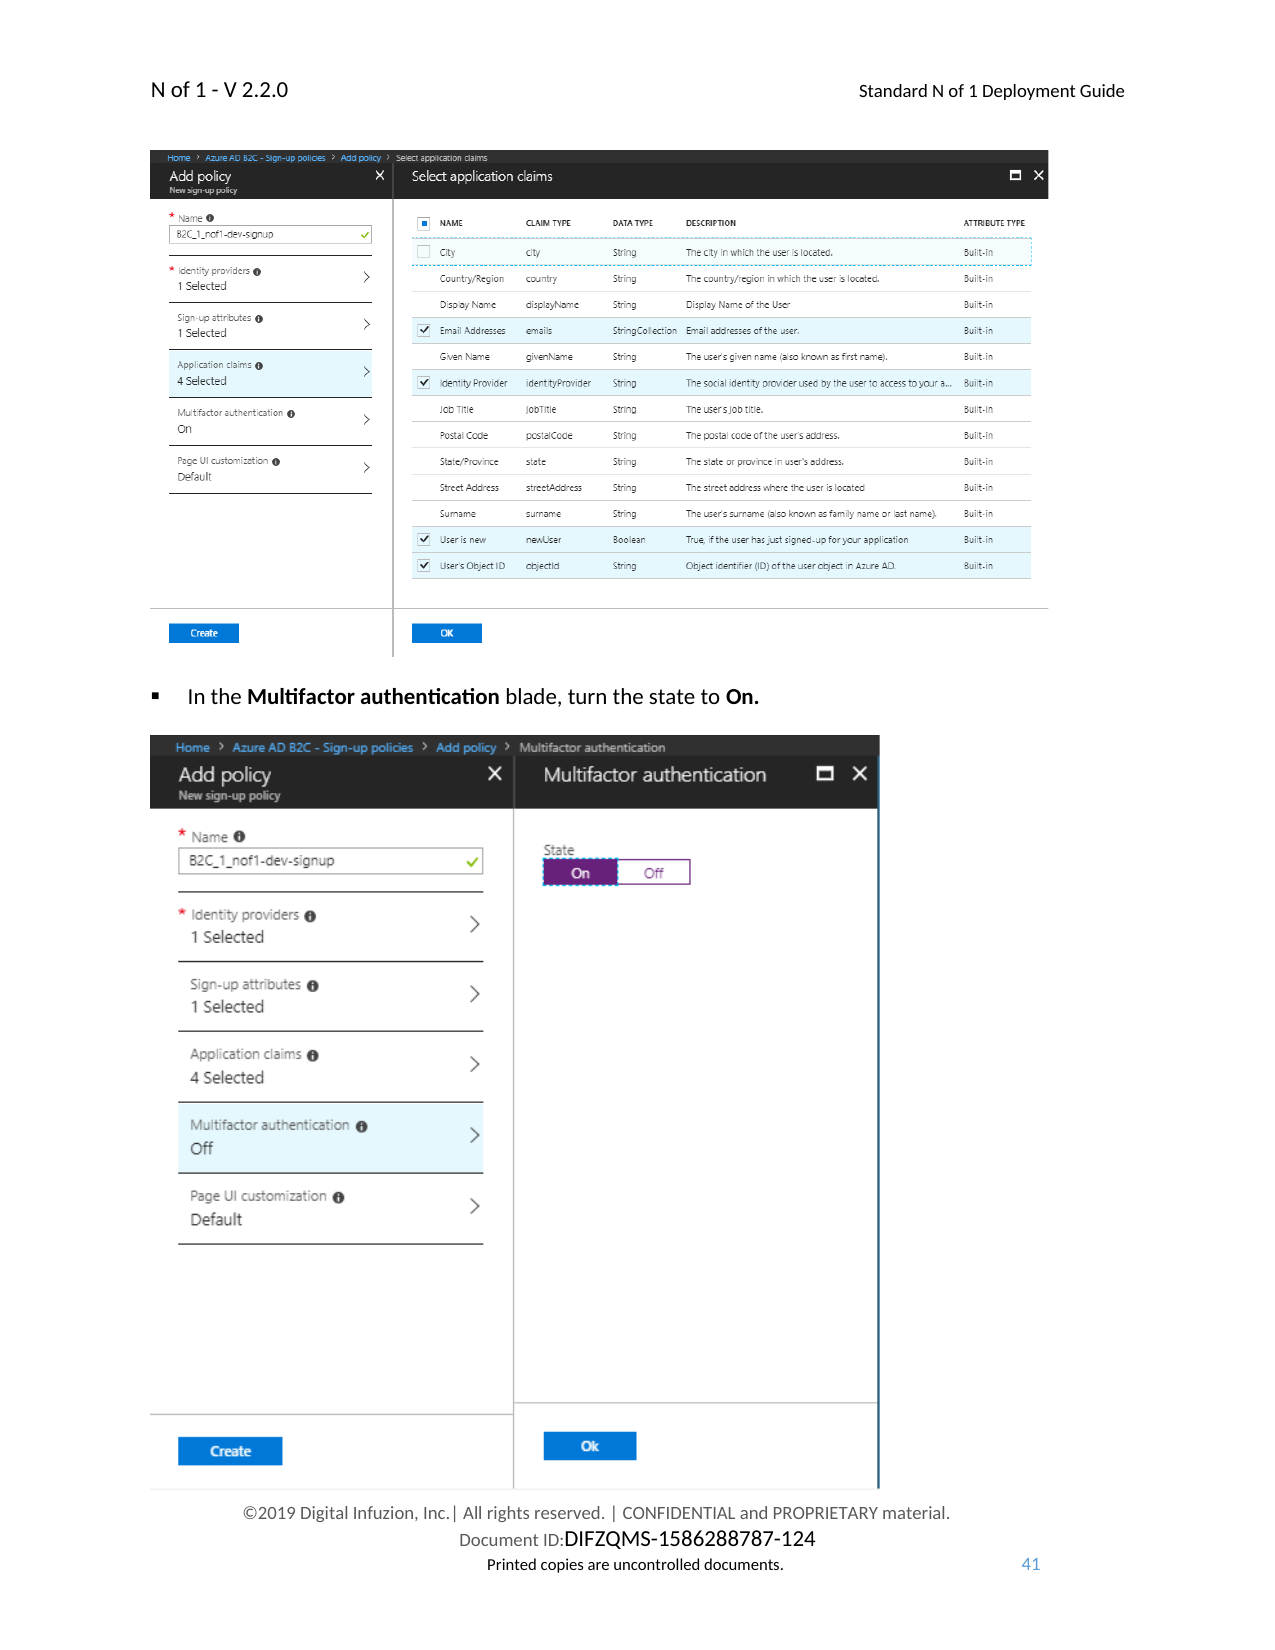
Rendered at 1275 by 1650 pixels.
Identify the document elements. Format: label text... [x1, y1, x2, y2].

picture [150, 735, 880, 1490]
picture [150, 150, 1049, 657]
list In the Multifactor authentication blade, turn the state to On. [150, 682, 1125, 710]
